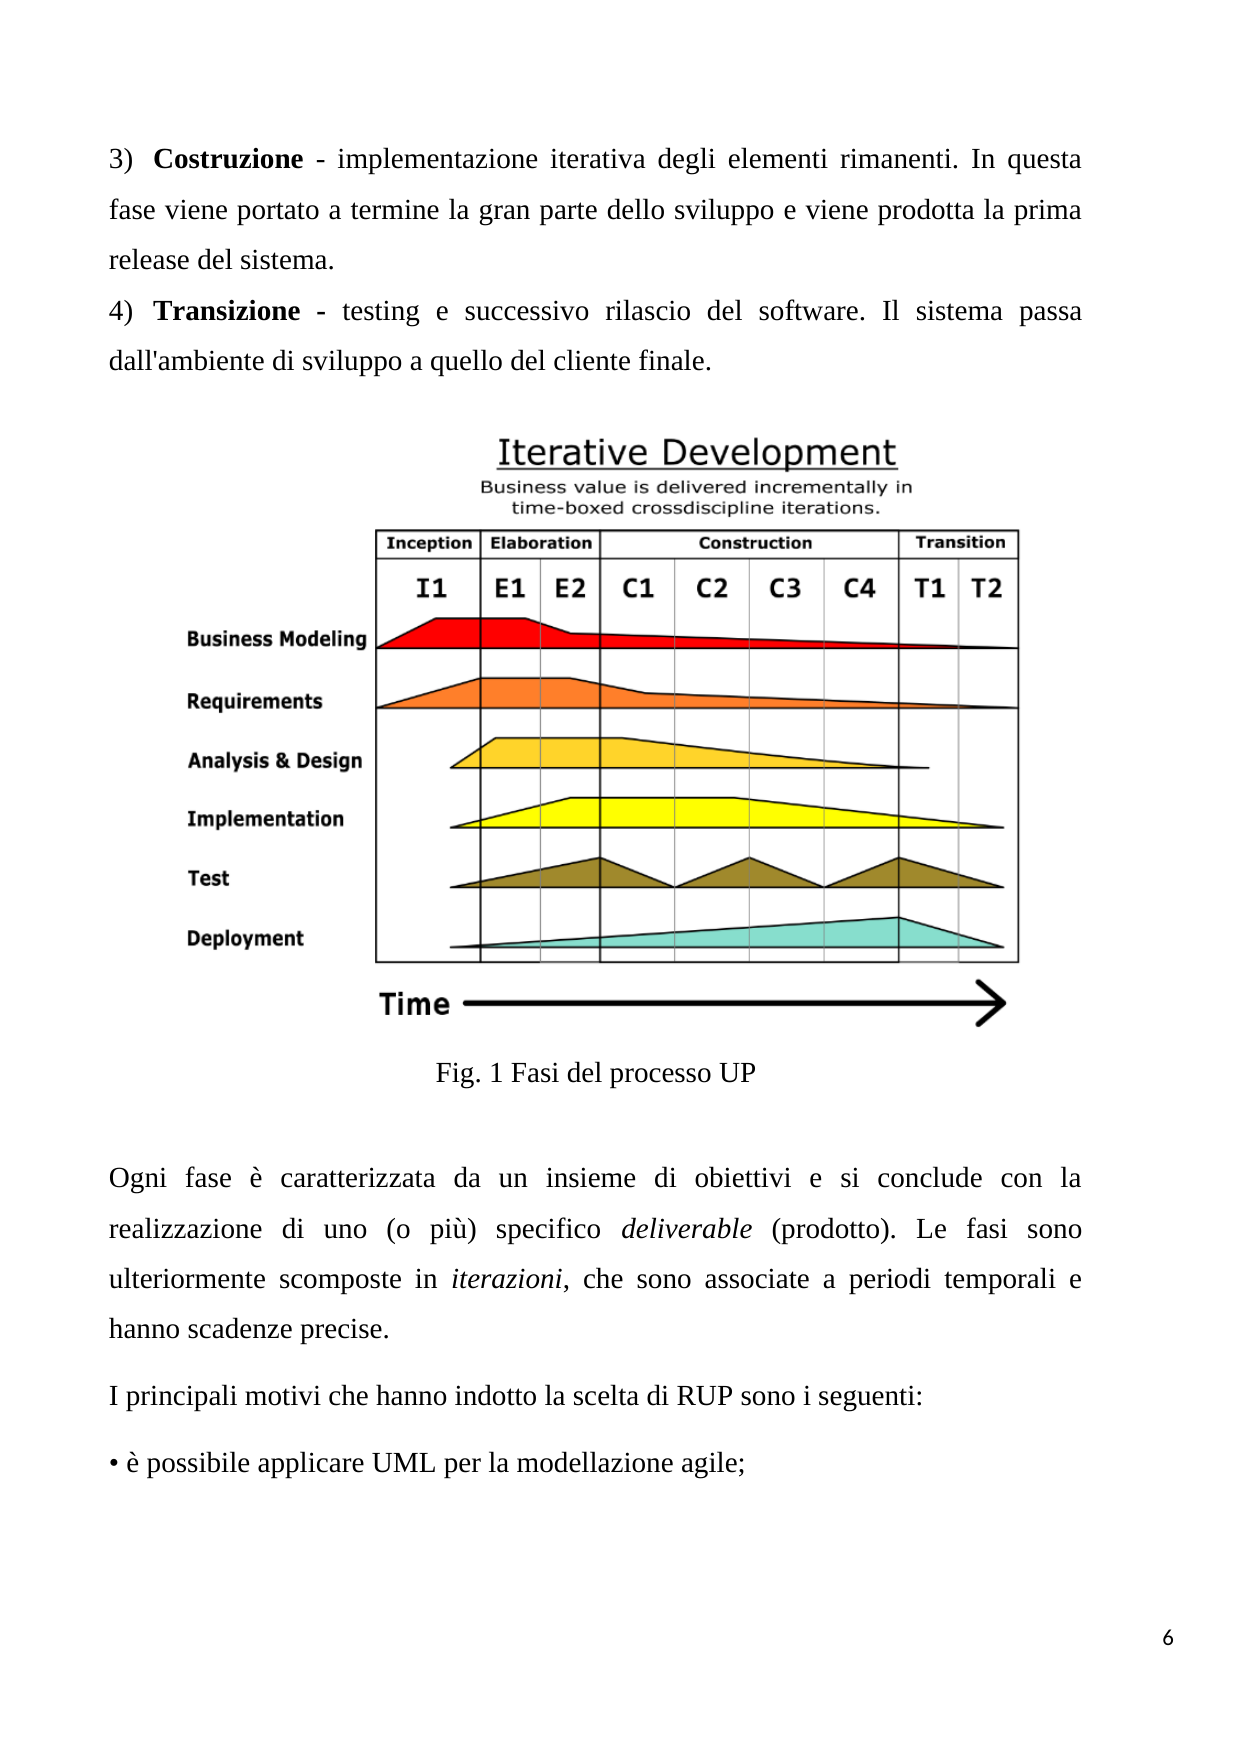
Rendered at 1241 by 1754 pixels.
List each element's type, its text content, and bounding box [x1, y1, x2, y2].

text Ogni fase è caratterizzata da un insieme di obiettivi e si conclude con la realizzazione di uno (o più) specifico deliverable (prodotto). Le fasi sono ulteriormente scomposte in iterazioni, che sono associate a periodi temporali e hanno scadenze precise. [109, 1161, 1083, 1345]
list Costruzione - implementazione iterativa degli elementi rimanenti. In questa fase viene portato a termine la gran parte dello sviluppo e viene prodotta la prima release del sistema. [109, 142, 1083, 276]
text • è possibile applicare UML per la modellazione agile; [109, 1446, 1083, 1479]
picture [152, 410, 1039, 1037]
list Transizione - testing e successivo rilascio del software. Il sistema passa dall'ambiente di sviluppo a quello del cliente finale. [109, 293, 1083, 376]
text Fig. 1 Fasi del processo UP [109, 1055, 1083, 1088]
text I principali motivi che hanno indotto la scelta di RUP sono i seguenti: [109, 1378, 1083, 1412]
